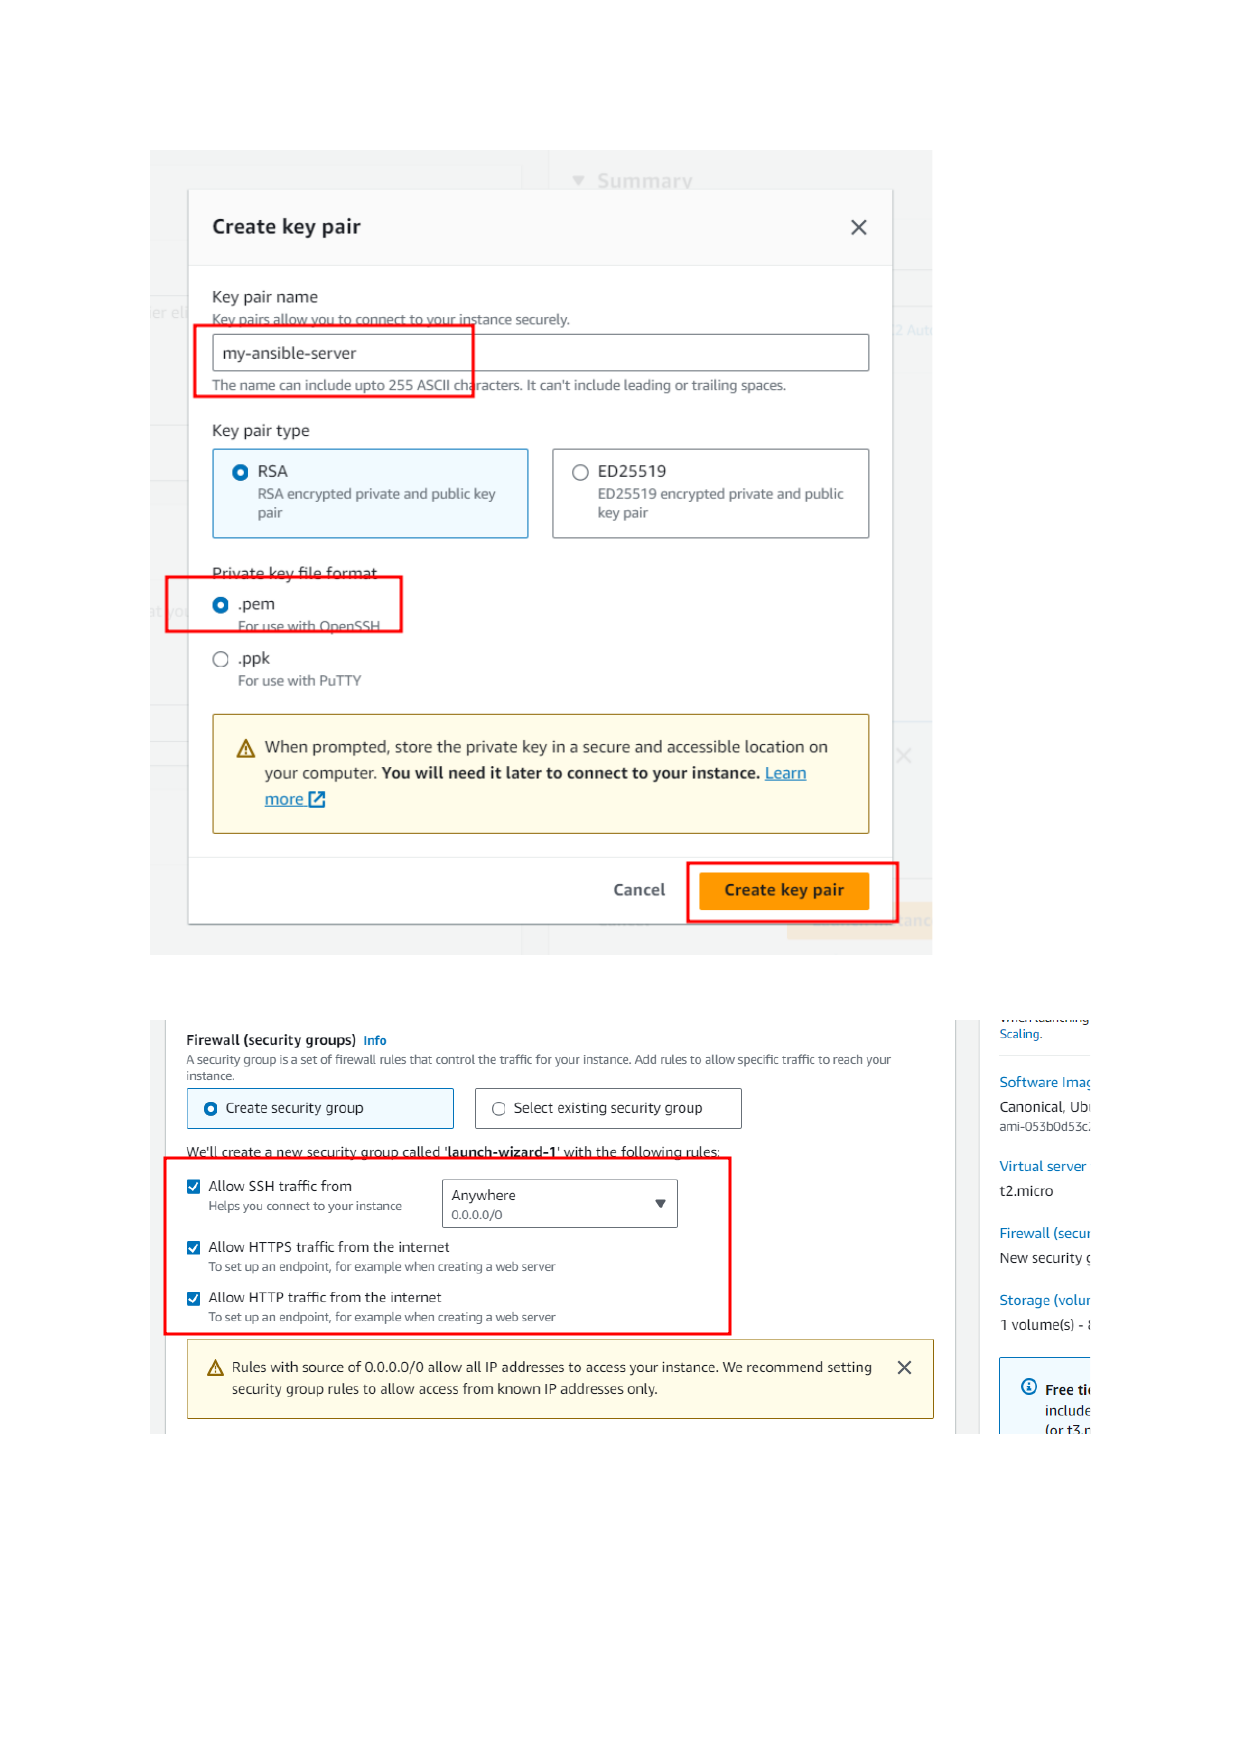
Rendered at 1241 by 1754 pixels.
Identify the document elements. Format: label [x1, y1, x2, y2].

picture [150, 1020, 1091, 1434]
picture [150, 150, 933, 955]
